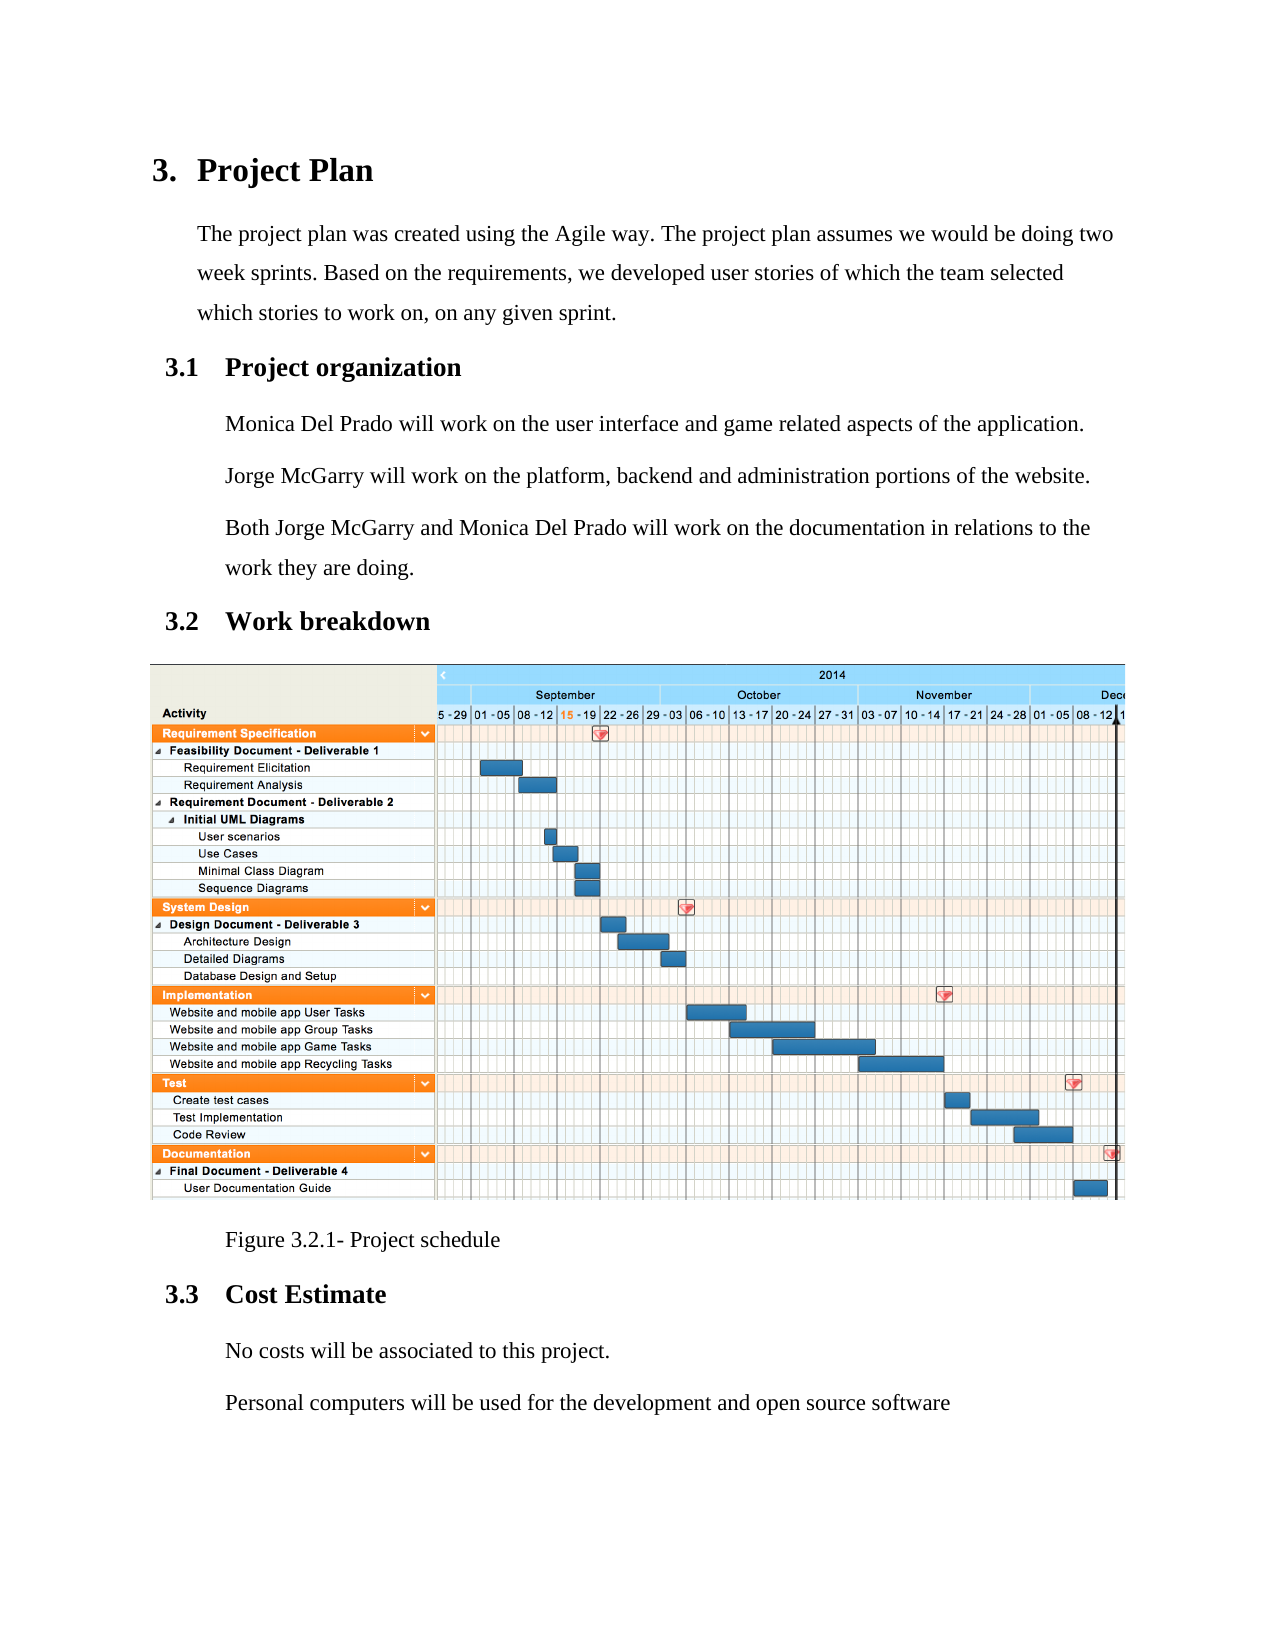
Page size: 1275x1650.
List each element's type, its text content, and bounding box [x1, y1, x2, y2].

text The project plan was created using the Agile way. The project plan assumes we would be doing two week sprints. Based on the requirements, we developed user stories of which the team selected which stories to work on, on any given sprint. [197, 220, 1125, 325]
subtitle Project Plan [152, 150, 1125, 188]
subtitle Work breakdown [165, 606, 1125, 637]
text Monica Del Prado will work on the user interface and game related aspects of the application. [225, 410, 1125, 436]
subtitle Cost Estimate [165, 1278, 1125, 1309]
text No costs will be associated to this project. [150, 1337, 1125, 1364]
text Personal computers will be used for the development and open source software [150, 1389, 1125, 1416]
text Both Jorge McGarry and Monica Del Prado will work on the documentation in relations to the work they are doing. [225, 514, 1125, 580]
text Figure 3.2.1- Project schedule [150, 1226, 1125, 1252]
picture [150, 664, 1125, 1200]
subtitle Project organization [165, 351, 1125, 382]
text Jorge McGarry will work on the platform, backend and administration portions of the website. [225, 462, 1125, 488]
